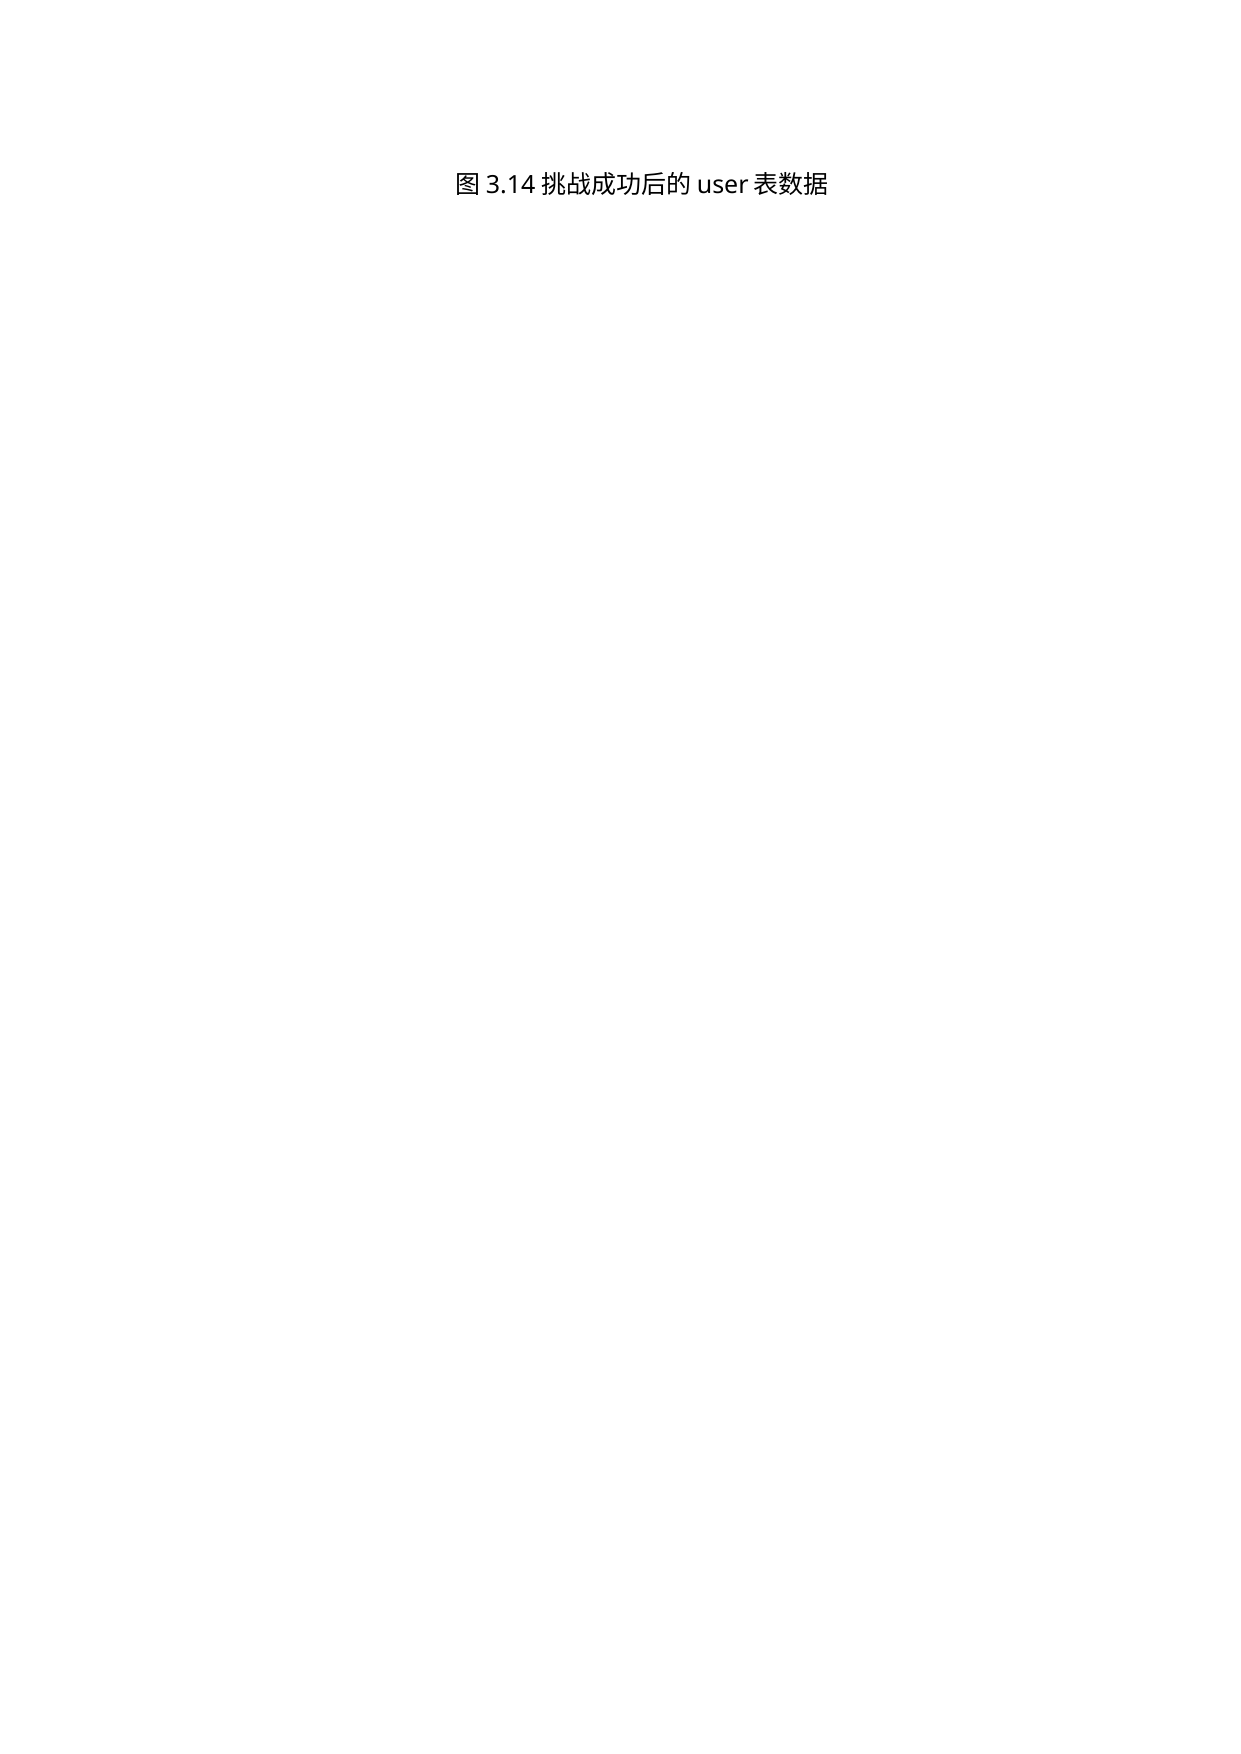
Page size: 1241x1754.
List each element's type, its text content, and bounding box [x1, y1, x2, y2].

text 图3.14 挑战成功后的user表数据 [187, 150, 1053, 215]
